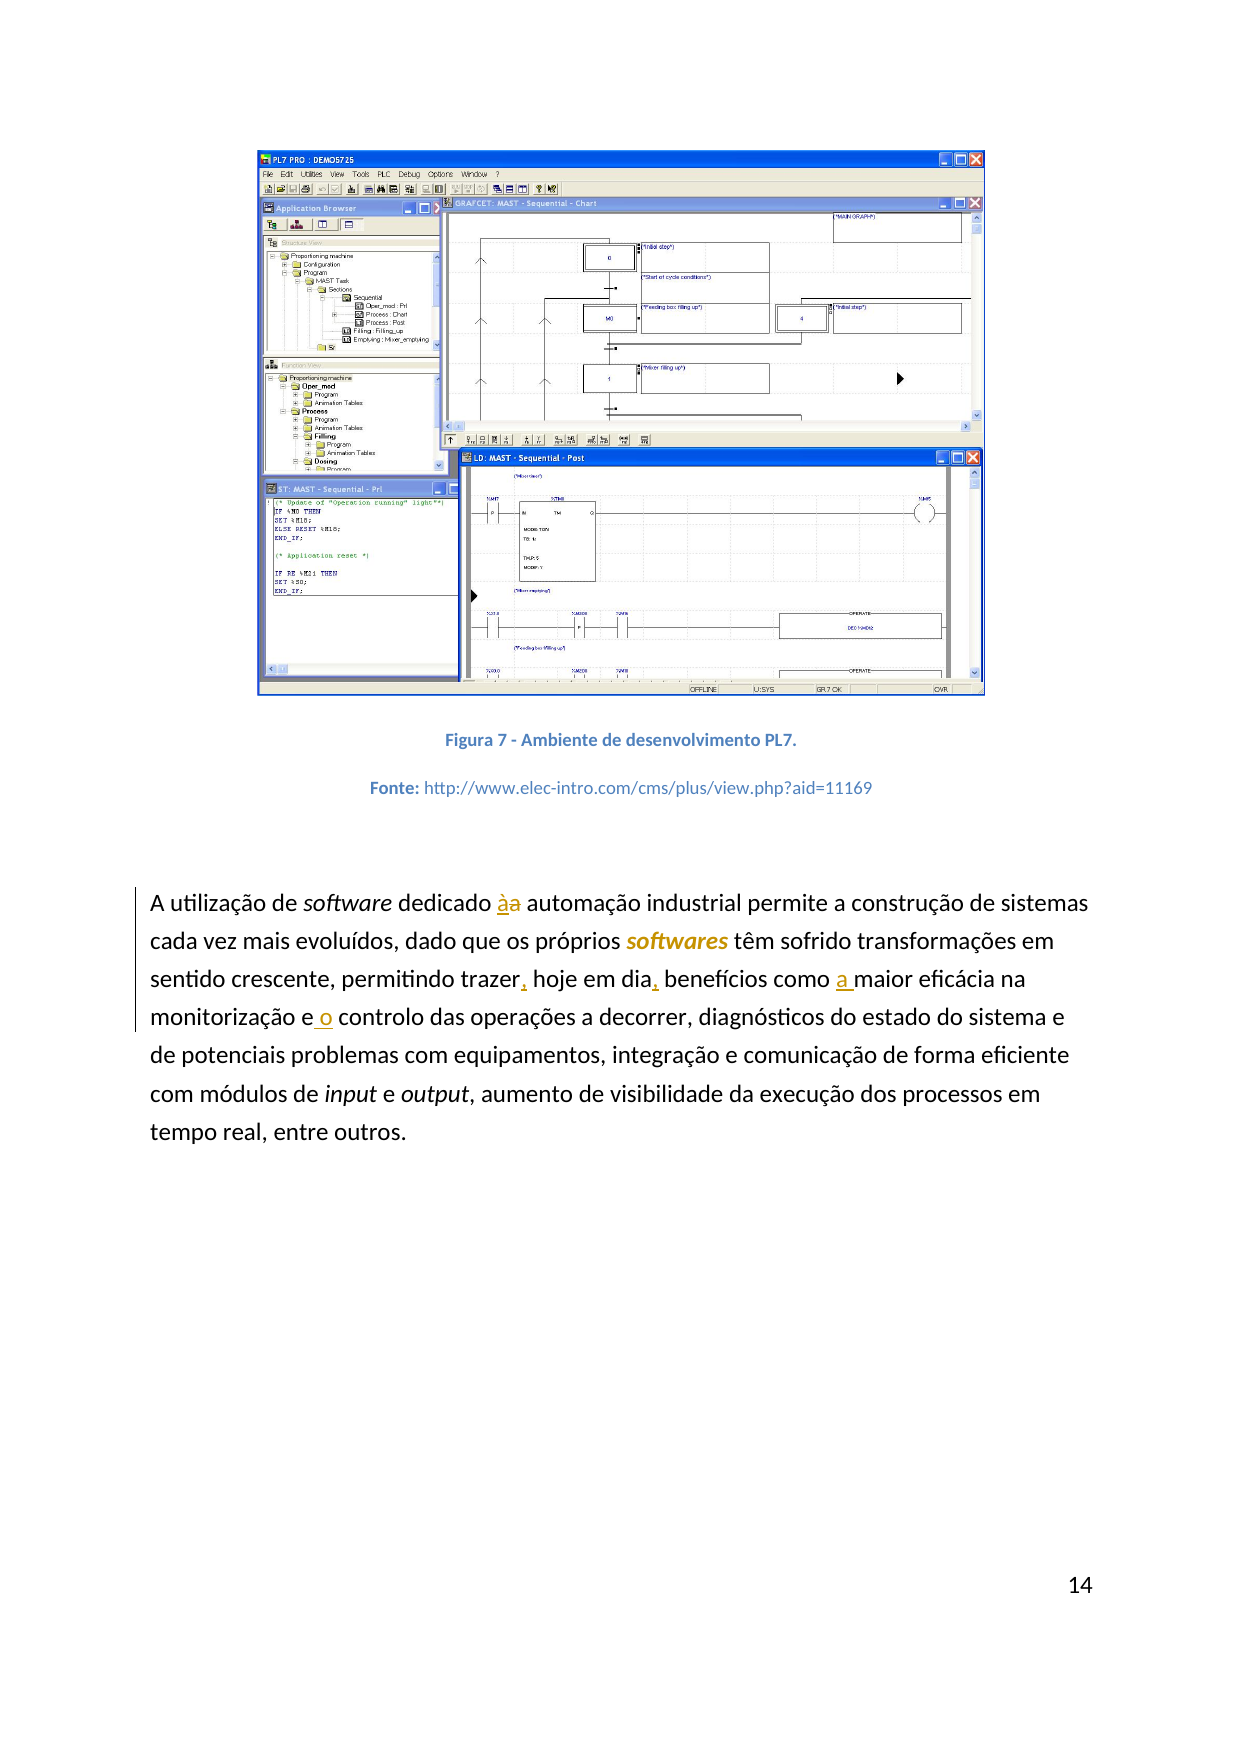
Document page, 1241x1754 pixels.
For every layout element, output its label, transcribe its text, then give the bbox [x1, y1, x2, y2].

text Fonte: http://www.elec-intro.com/cms/plus/view.php?aid=11169 [150, 776, 1092, 799]
text A utilização de software dedicado automação industrial permite a construção de sistemas cada vez mais evoluídos, dado que os próprios softwares têm sofrido transformações em sentido crescente, permitindo trazer hoje em dia benefícios como maior eficácia na monitorização e controlo das operações a decorrer, diagnósticos do estado do sistema e de potenciais problemas com equipamentos, integração e comunicação de forma eficiente com módulos de input e output, aumento de visibilidade da execução dos processos em tempo real, entre outros. [150, 887, 1092, 1146]
picture [257, 150, 985, 696]
